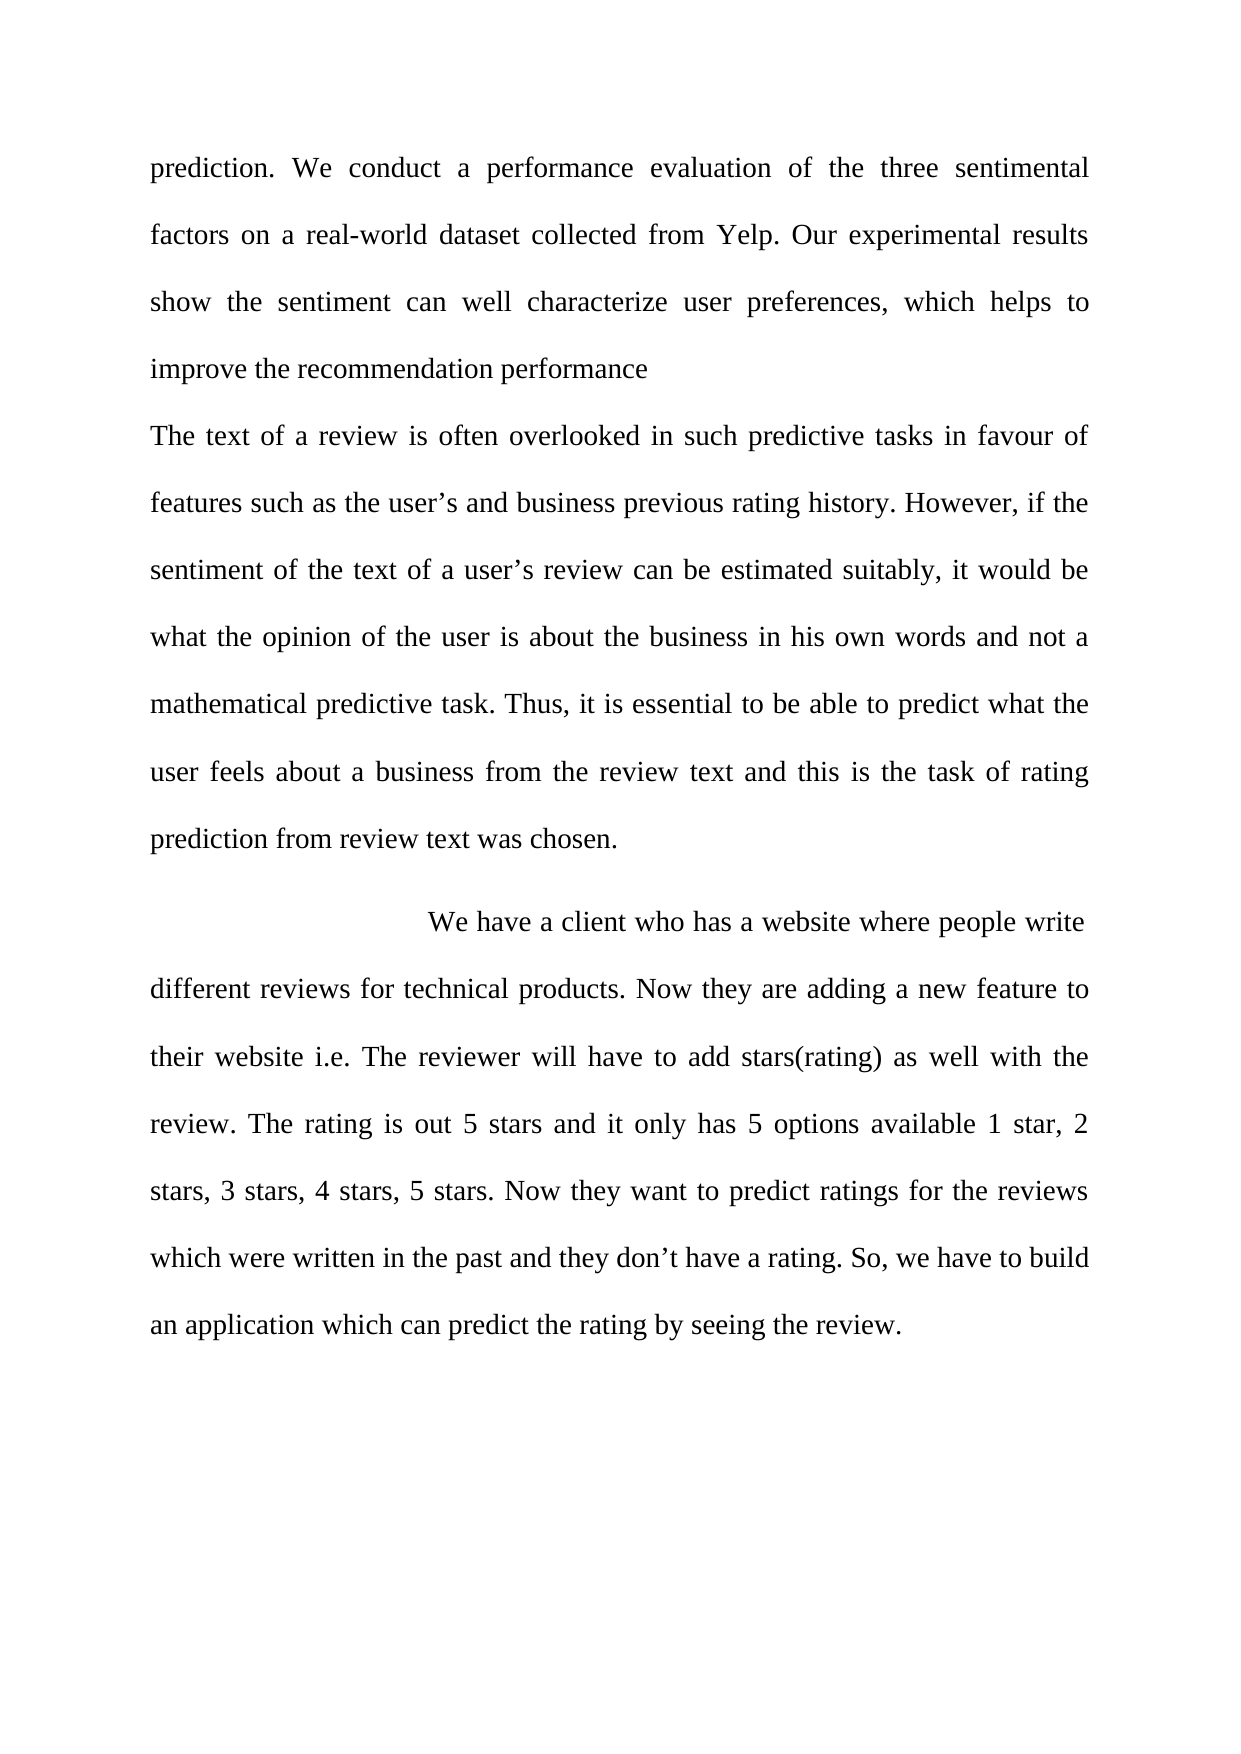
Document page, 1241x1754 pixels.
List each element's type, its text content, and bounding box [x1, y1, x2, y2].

text The text of a review is often overlooked in such predictive tasks in favour of features such as the user’s and business previous rating history. However, if the sentiment of the text of a user’s review can be estimated suitably, it would be what the opinion of the user is about the business in his own words and not a mathematical predictive task. Thus, it is essential to be able to predict what the user feels about a business from the review text and this is the task of rating prediction from review text was chosen. [150, 418, 1090, 854]
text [150, 150, 1090, 385]
text We have a client who has a website where people write different reviews for technical products. Now they are adding a new feature to their website i.e. The reviewer will have to add stars(rating) as well with the review. The rating is out 5 stars and it only has 5 options available 1 star, 2 stars, 3 stars, 4 stars, 5 stars. Now they want to predict ratings for the reviews which were written in the past and they don’t have a rating. So, we have to build an application which can predict the rating by seeing the review. [150, 904, 1090, 1341]
